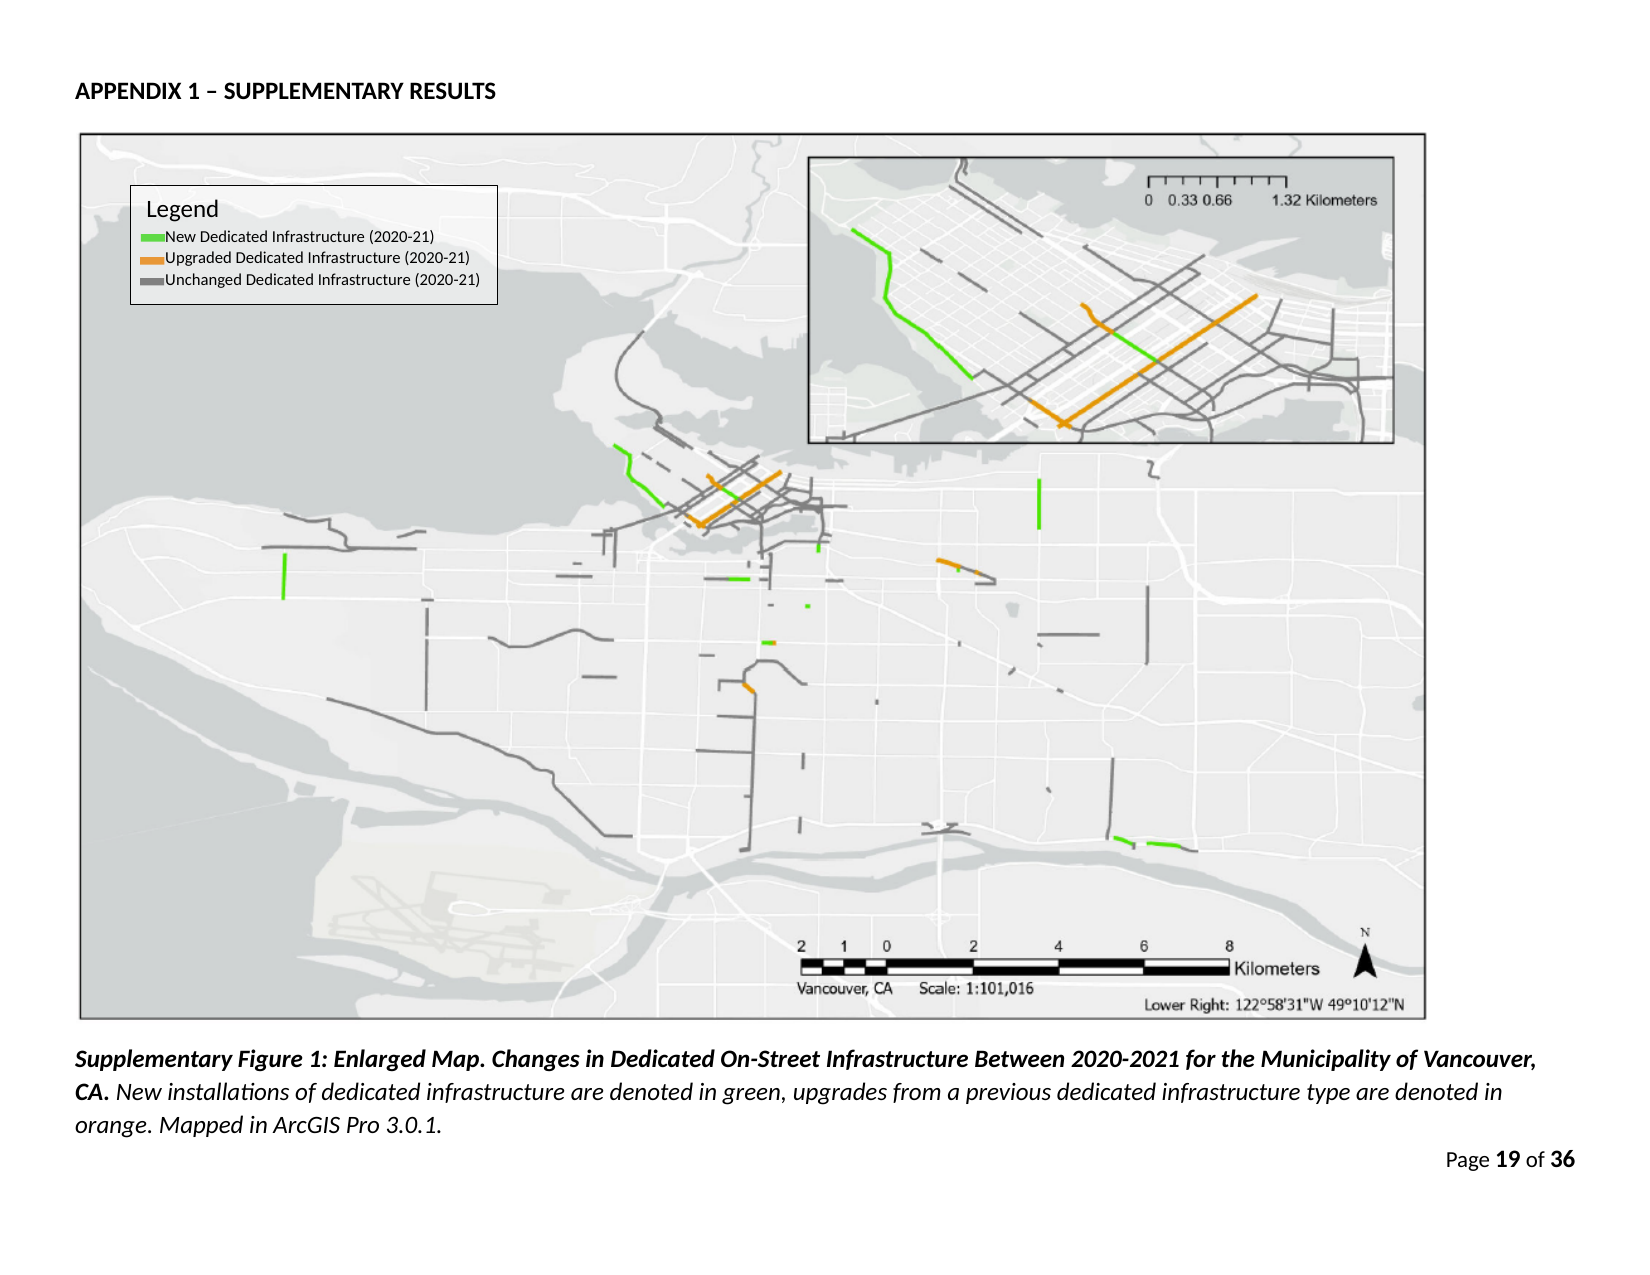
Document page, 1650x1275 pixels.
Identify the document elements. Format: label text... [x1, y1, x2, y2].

picture [75, 124, 1434, 1025]
text Supplementary Figure 1: Enlarged Map. Changes in Dedicated On-Street Infrastructure Between 2020-2021 for the Municipality of Vancouver, CA. New installations of dedicated infrastructure are denoted in green, upgrades from a previous dedicated infrastructure type are denoted in orange. Mapped in ArcGIS Pro 3.0.1. [75, 1043, 1575, 1140]
text APPENDIX 1 – SUPPLEMENTARY RESULTS [75, 75, 1575, 106]
table_cell +2.47 [131, 186, 497, 304]
